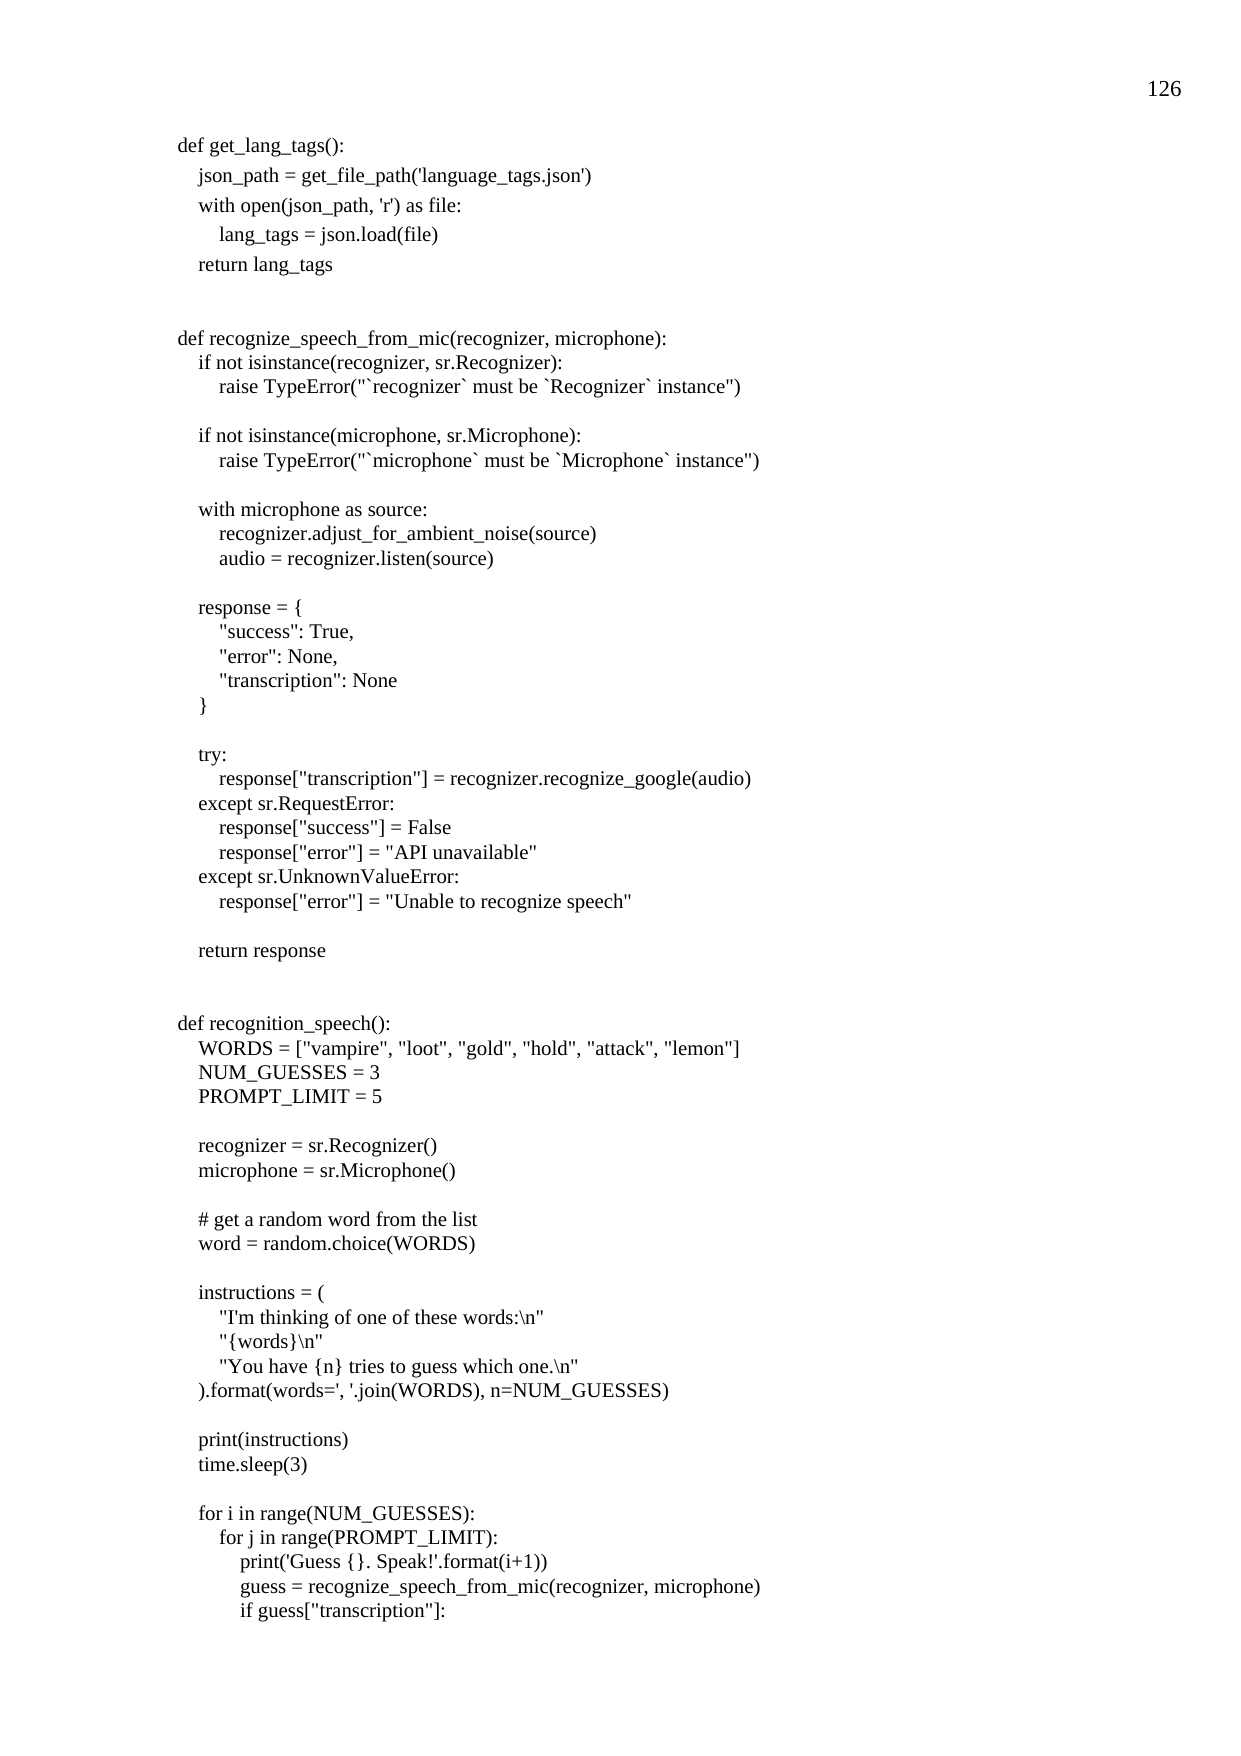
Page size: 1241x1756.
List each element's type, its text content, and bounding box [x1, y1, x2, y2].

text return response [177, 937, 1181, 962]
text def get_lang_tags(): [177, 128, 1181, 157]
text for i in range(NUM_GUESSES): [177, 1501, 1181, 1524]
text audio = recognizer.listen(source) [177, 546, 1181, 570]
text response["error"] = "Unable to recognize speech" [177, 888, 1181, 913]
text print('Guess {}. Speak!'.format(i+1)) [177, 1549, 1181, 1573]
text raise TypeError("`microphone` must be `Microphone` instance") [177, 448, 1181, 472]
text for j in range(PROMPT_LIMIT): [177, 1525, 1181, 1549]
text instructions = ( [177, 1280, 1181, 1304]
text "You have {n} tries to guess which one.\n" [177, 1354, 1181, 1378]
text NUM_GUESSES = 3 [177, 1060, 1181, 1084]
text except sr.UnknownValueError: [177, 864, 1181, 888]
text # get a random word from the list [177, 1207, 1181, 1231]
text microphone = sr.Microphone() [177, 1158, 1181, 1182]
text if not isinstance(recognizer, sr.Recognizer): [177, 350, 1181, 374]
text if not isinstance(microphone, sr.Microphone): [177, 423, 1181, 447]
text ).format(words=', '.join(WORDS), n=NUM_GUESSES) [177, 1378, 1181, 1402]
text recognizer.adjust_for_ambient_noise(source) [177, 521, 1181, 545]
text "success": True, [177, 619, 1181, 643]
text "I'm thinking of one of these words:\n" [177, 1305, 1181, 1329]
text response["transcription"] = recognizer.recognize_google(audio) [177, 766, 1181, 790]
text def recognize_speech_from_mic(recognizer, microphone): [177, 326, 1181, 349]
text def recognition_speech(): [177, 1011, 1181, 1035]
text lang_tags = json.load(file) [177, 217, 1181, 246]
text response["success"] = False [177, 815, 1181, 839]
text guess = recognize_speech_from_mic(recognizer, microphone) [177, 1574, 1181, 1598]
text word = random.choice(WORDS) [177, 1231, 1181, 1255]
text recognizer = sr.Recognizer() [177, 1133, 1181, 1157]
text time.sleep(3) [177, 1452, 1181, 1476]
text json_path = get_file_path('language_tags.json') [177, 157, 1181, 187]
text response["error"] = "API unavailable" [177, 839, 1181, 864]
text with open(json_path, 'r') as file: [177, 187, 1181, 217]
text try: [177, 742, 1181, 766]
text raise TypeError("`recognizer` must be `Recognizer` instance") [177, 374, 1181, 398]
text response = { [177, 595, 1181, 619]
text return lang_tags [177, 246, 1181, 276]
text except sr.RequestError: [177, 791, 1181, 815]
text print(instructions) [177, 1427, 1181, 1451]
text "error": None, [177, 644, 1181, 668]
text } [177, 693, 1181, 717]
text with microphone as source: [177, 497, 1181, 521]
text "transcription": None [177, 668, 1181, 692]
text PROMPT_LIMIT = 5 [177, 1084, 1181, 1108]
text WORDS = ["vampire", "loot", "gold", "hold", "attack", "lemon"] [177, 1035, 1181, 1059]
text "{words}\n" [177, 1329, 1181, 1353]
text if guess["transcription"]: [177, 1598, 1181, 1622]
